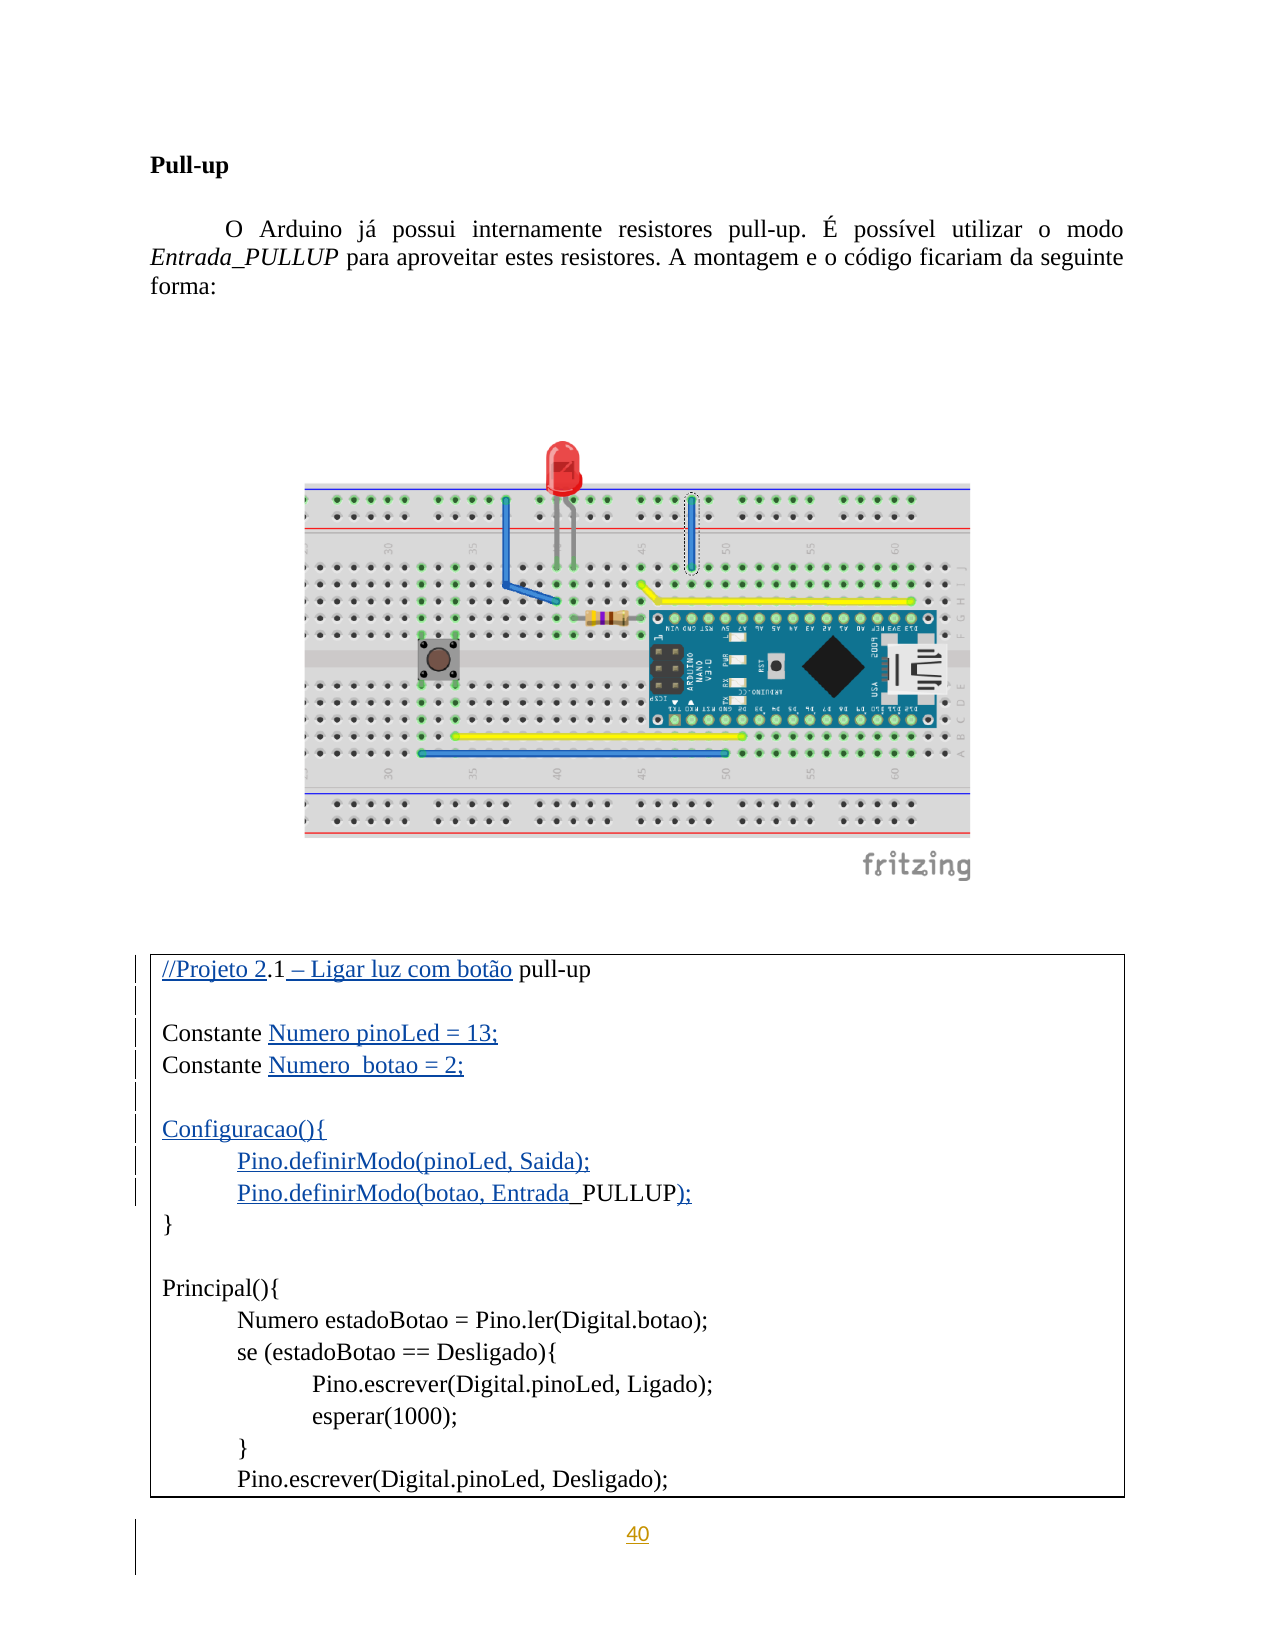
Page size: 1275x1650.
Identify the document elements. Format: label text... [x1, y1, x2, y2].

text O Arduino já possui internamente resistores pull-up. É possível utilizar o modo Entrada_PULLUP para aproveitar estes resistores. A montagem e o código ficariam da seguinte forma: [150, 214, 1125, 300]
text Pull-up [150, 150, 1125, 179]
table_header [151, 955, 1124, 1496]
picture [304, 441, 971, 881]
